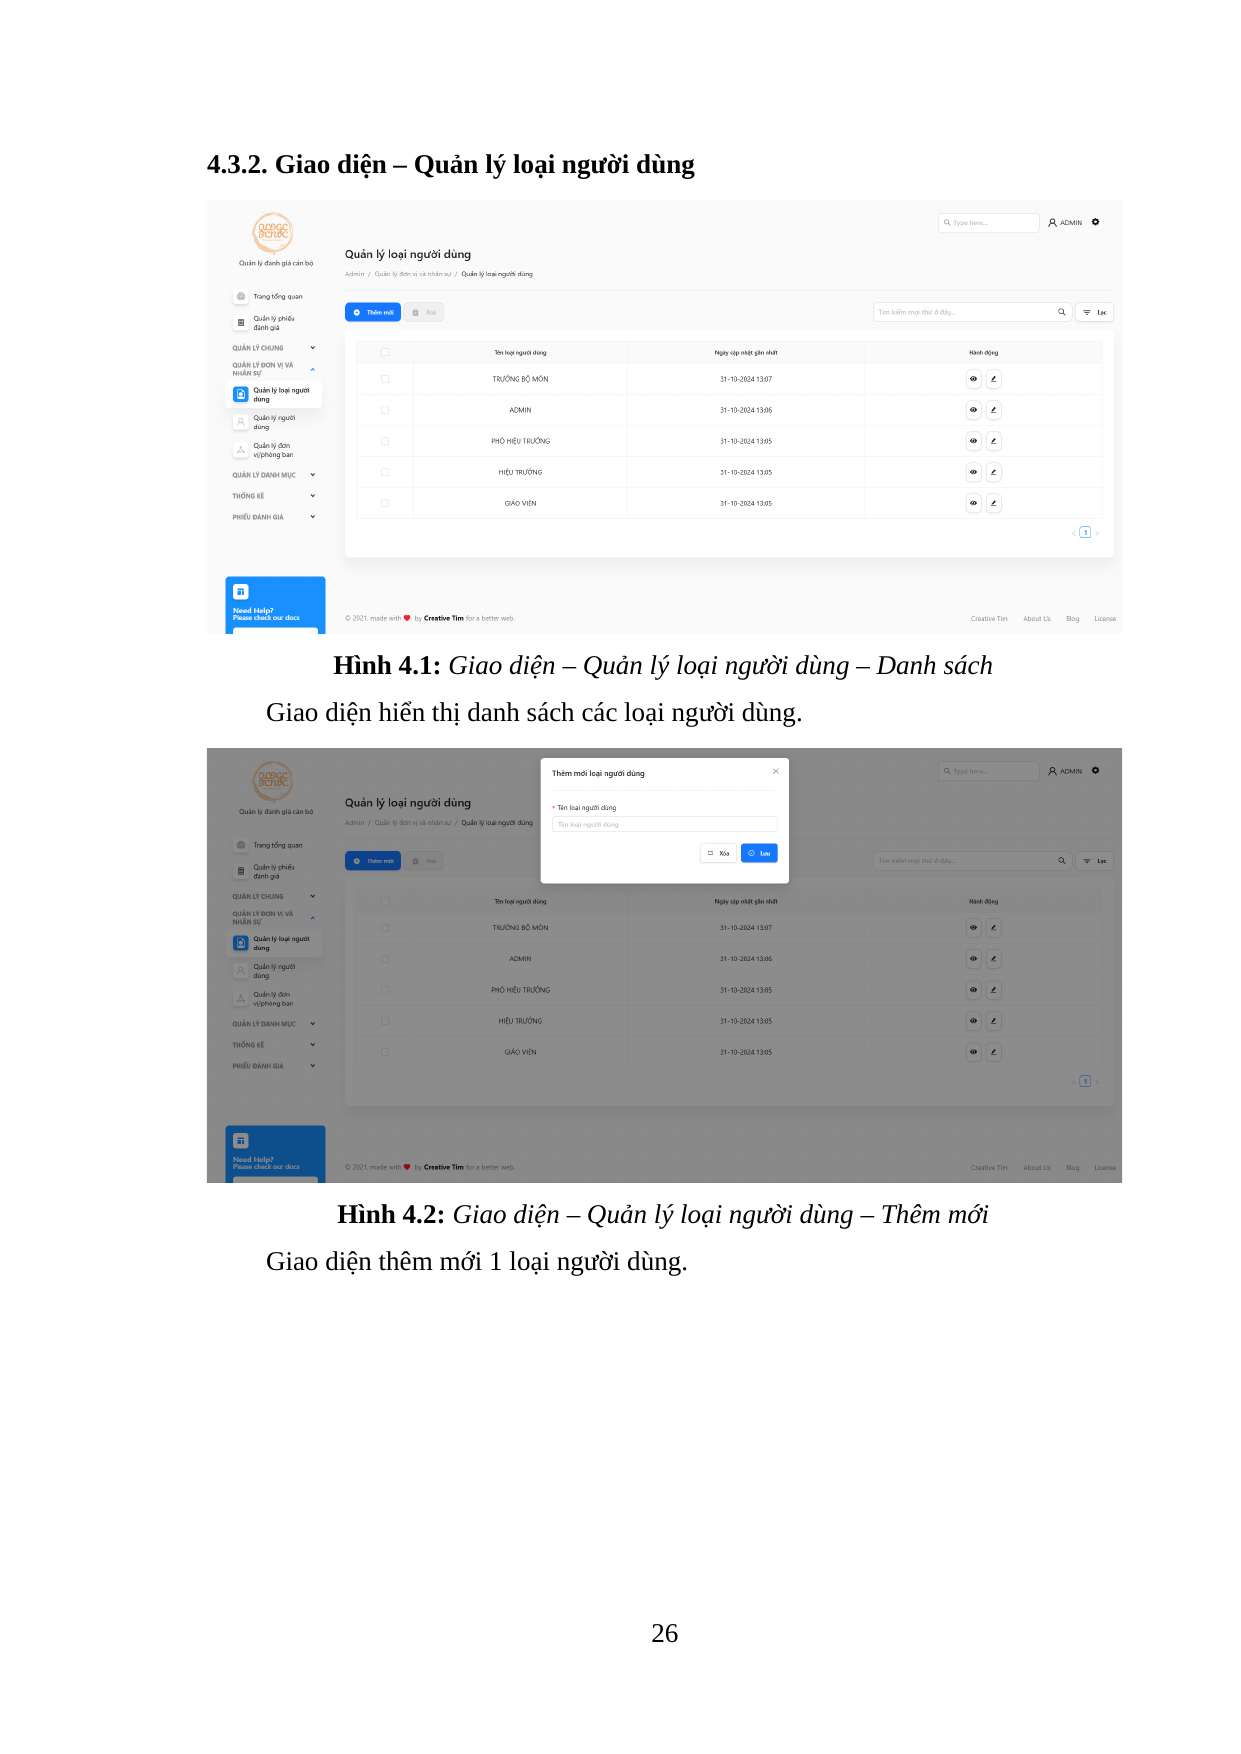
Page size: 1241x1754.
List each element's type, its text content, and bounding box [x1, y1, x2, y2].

picture [206, 748, 1123, 1183]
text Giao diện thêm mới 1 loại người dùng. [207, 1244, 1122, 1276]
title Giao diện – Quản lý loại người dùng – Thêm mới [207, 1198, 1122, 1229]
text Giao diện – Quản lý loại người dùng [207, 148, 1122, 179]
text Giao diện hiển thị danh sách các loại người dùng. [207, 696, 1122, 727]
picture [206, 200, 1123, 634]
title Giao diện – Quản lý loại người dùng – Danh sách [207, 649, 1122, 680]
